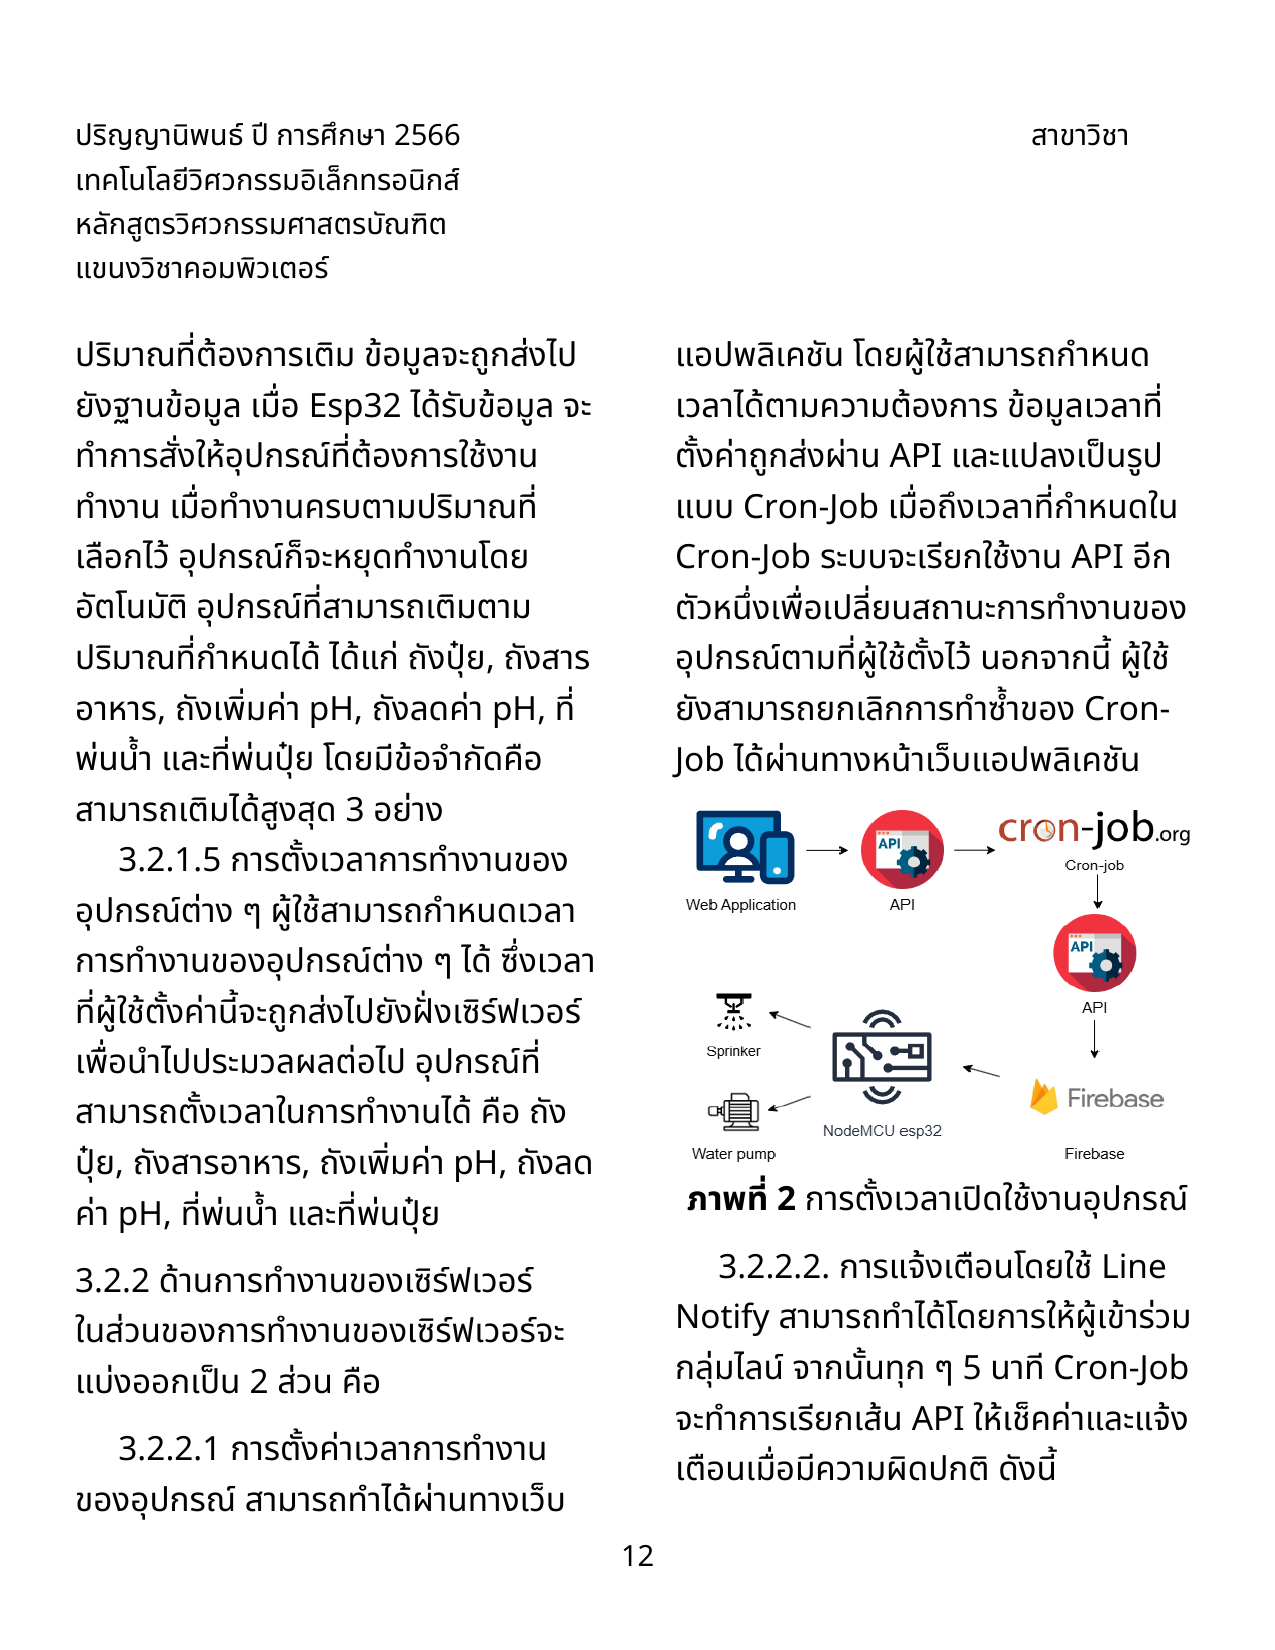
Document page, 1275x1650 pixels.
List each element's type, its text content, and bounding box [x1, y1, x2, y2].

text 3.2.2 ด้านการทำงานของเซิร์ฟเวอร์ ในส่วนของการทำงานของเซิร์ฟเวอร์จะแบ่งออกเป็น 2 ส่วน คือ [75, 1257, 600, 1408]
text 3.2.2.1 การตั้งค่าเวลาการทำงานของอุปกรณ์ สามารถทำได้ผ่านทางเว็บแอปพลิเคชัน โดยผู้ใช้สามารถกำหนดเวลาได้ตามความต้องการ ข้อมูลเวลาที่ตั้งค่าถูกส่งผ่าน API และแปลงเป็นรูปแบบ Cron-Job เมื่อถึงเวลาที่กำหนดใน Cron-Job ระบบจะเรียกใช้งาน API อีกตัวหนึ่งเพื่อเปลี่ยนสถานะการทำงานของอุปกรณ์ตามที่ผู้ใช้ตั้งไว้ นอกจากนี้ ผู้ใช้ยังสามารถยกเลิกการทำซ้ำของ Cron-Job ได้ผ่านทางหน้าเว็บแอปพลิเคชัน [675, 331, 1200, 786]
text ภาพที่ 2 การตั้งเวลาเปิดใช้งานอุปกรณ์ [675, 1175, 1200, 1226]
text 3.2.2.2. การแจ้งเตือนโดยใช้ Line Notify สามารถทำได้โดยการให้ผู้เข้าร่วมกลุ่มไลน์ จากนั้นทุก ๆ 5 นาที Cron-Job จะทำการเรียกเส้น API ให้เช็คค่าและแจ้งเตือนเมื่อมีความผิดปกติ ดังนี้ [675, 1242, 1200, 1495]
text 3.2.2.1 การตั้งค่าเวลาการทำงานของอุปกรณ์ สามารถทำได้ผ่านทางเว็บแอปพลิเคชัน โดยผู้ใช้สามารถกำหนดเวลาได้ตามความต้องการ ข้อมูลเวลาที่ตั้งค่าถูกส่งผ่าน API และแปลงเป็นรูปแบบ Cron-Job เมื่อถึงเวลาที่กำหนดใน Cron-Job ระบบจะเรียกใช้งาน API อีกตัวหนึ่งเพื่อเปลี่ยนสถานะการทำงานของอุปกรณ์ตามที่ผู้ใช้ตั้งไว้ นอกจากนี้ ผู้ใช้ยังสามารถยกเลิกการทำซ้ำของ Cron-Job ได้ผ่านทางหน้าเว็บแอปพลิเคชัน [75, 1425, 600, 1526]
picture [679, 806, 1196, 1167]
text 3.2.1.5 การตั้งเวลาการทำงานของอุปกรณ์ต่าง ๆ ผู้ใช้สามารถกำหนดเวลาการทำงานของอุปกรณ์ต่าง ๆ ได้ ซึ่งเวลาที่ผู้ใช้ตั้งค่านี้จะถูกส่งไปยังฝั่งเซิร์ฟเวอร์เพื่อนำไปประมวลผลต่อไป อุปกรณ์ที่สามารถตั้งเวลาในการทำงานได้ คือ ถังปุ๋ย, ถังสารอาหาร, ถังเพิ่มค่า pH, ถังลดค่า pH, ที่พ่นน้ำ และที่พ่นปุ๋ย [75, 836, 600, 1240]
